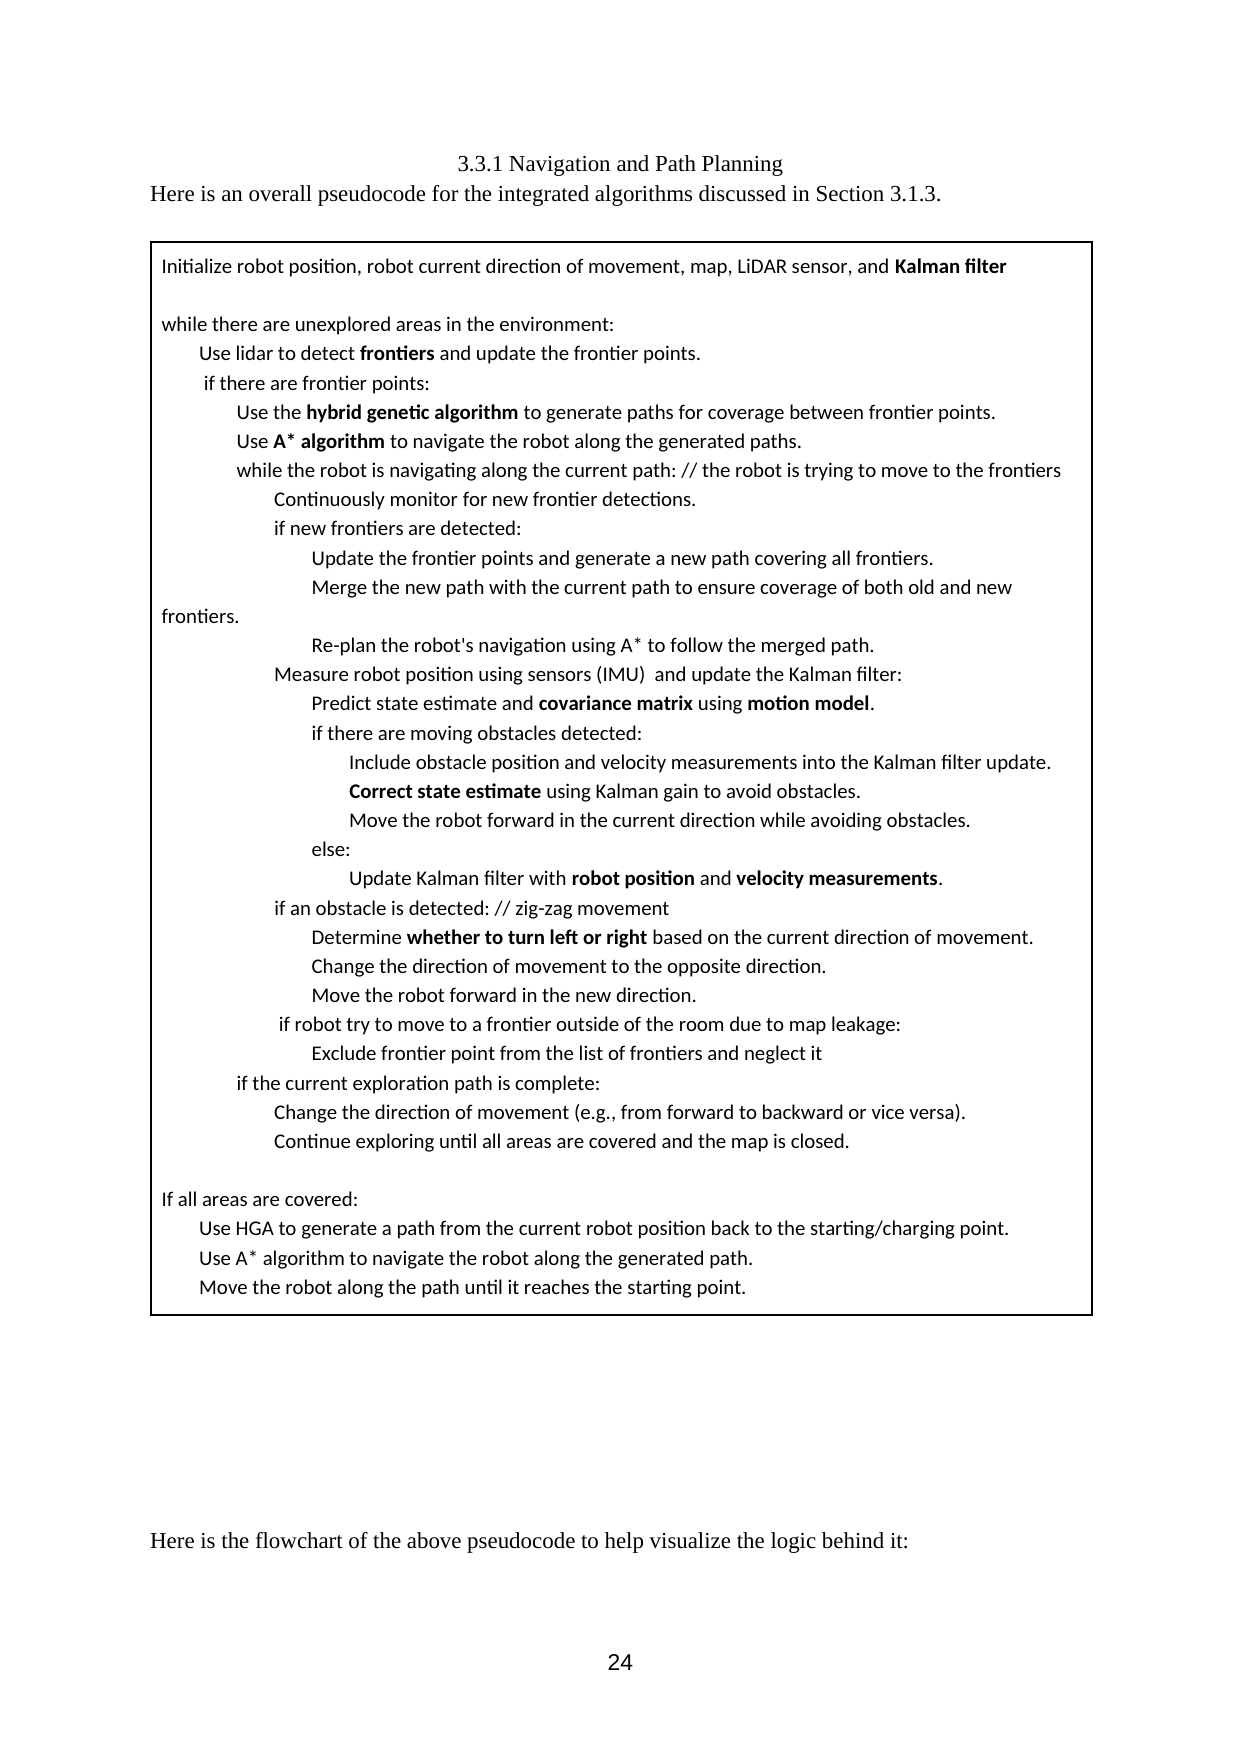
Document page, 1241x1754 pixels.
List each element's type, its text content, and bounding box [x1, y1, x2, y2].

subtitle 3.3.1 Navigation and Path Planning [150, 150, 1090, 176]
table_header Initialize robot position, robot current direction of movement, map, LiDAR sensor, and Kalman filter while there are unexplored areas in the environment: Use lidar to detect frontiers and update the frontier points. if there are frontier points: Use the hybrid genetic algorithm to generate paths for coverage between frontier points. Use A* algorithm to navigate the robot along the generated paths. while the robot is navigating along the current path: // the robot is trying to move to the frontiers Continuously monitor for new frontier detections. if new frontiers are detected: Update the frontier points and generate a new path covering all frontiers. Merge the new path with the current path to ensure coverage of both old and new frontiers. Re-plan the robot's navigation using A* to follow the merged path. Measure robot position using sensors (IMU) and update the Kalman filter: Predict state estimate and covariance matrix using motion model. if there are moving obstacles detected: Include obstacle position and velocity measurements into the Kalman filter update. Correct state estimate using Kalman gain to avoid obstacles. Move the robot forward in the current direction while avoiding obstacles. else: Update Kalman filter with robot position and velocity measurements. if an obstacle is detected: // zig-zag movement Determine whether to turn left or right based on the current direction of movement. Change the direction of movement to the opposite direction. Move the robot forward in the new direction. if robot try to move to a frontier outside of the room due to map leakage: Exclude frontier point from the list of frontiers and neglect it if the current exploration path is complete: Change the direction of movement (e.g., from forward to backward or vice versa). Continue exploring until all areas are covered and the map is closed. If all areas are covered: Use HGA to generate a path from the current robot position back to the starting/charging point. Use A* algorithm to navigate the robot along the generated path. Move the robot along the path until it reaches the starting point. [152, 243, 1091, 1314]
text Here is an overall pseudocode for the integrated algorithms discussed in Section 3.1.3. [150, 180, 1090, 207]
text Here is the flowchart of the above pseudocode to help visualize the logic behind it: [150, 1527, 1090, 1553]
